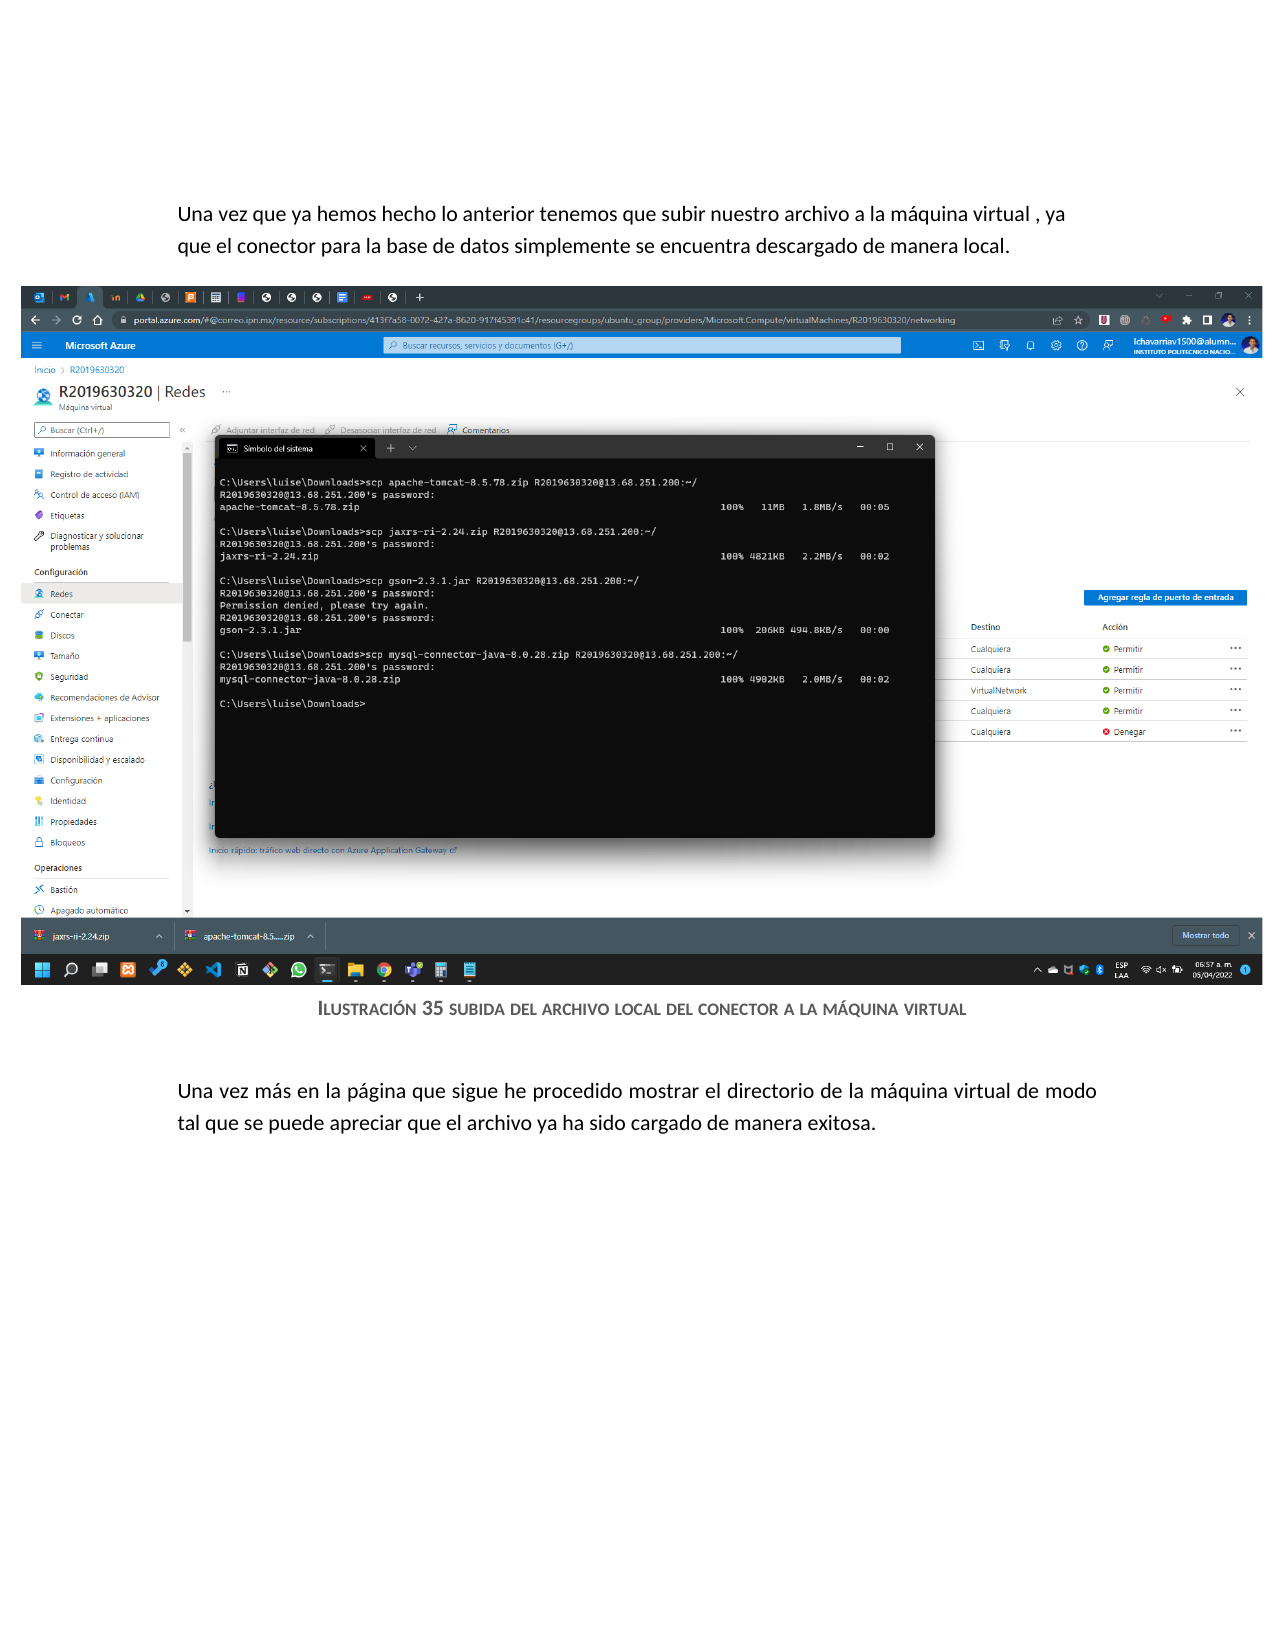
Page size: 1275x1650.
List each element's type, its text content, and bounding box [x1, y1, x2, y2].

picture [21, 286, 1263, 985]
text Una vez que ya hemos hecho lo anterior tenemos que subir nuestro archivo a la máquina virtual , ya que el conector para la base de datos simplemente se encuentra descargado de manera local. [177, 200, 1098, 259]
text Una vez más en la página que sigue he procedido mostrar el directorio de la máquina virtual de modo tal que se puede apreciar que el archivo ya ha sido cargado de manera exitosa. [177, 1077, 1098, 1136]
